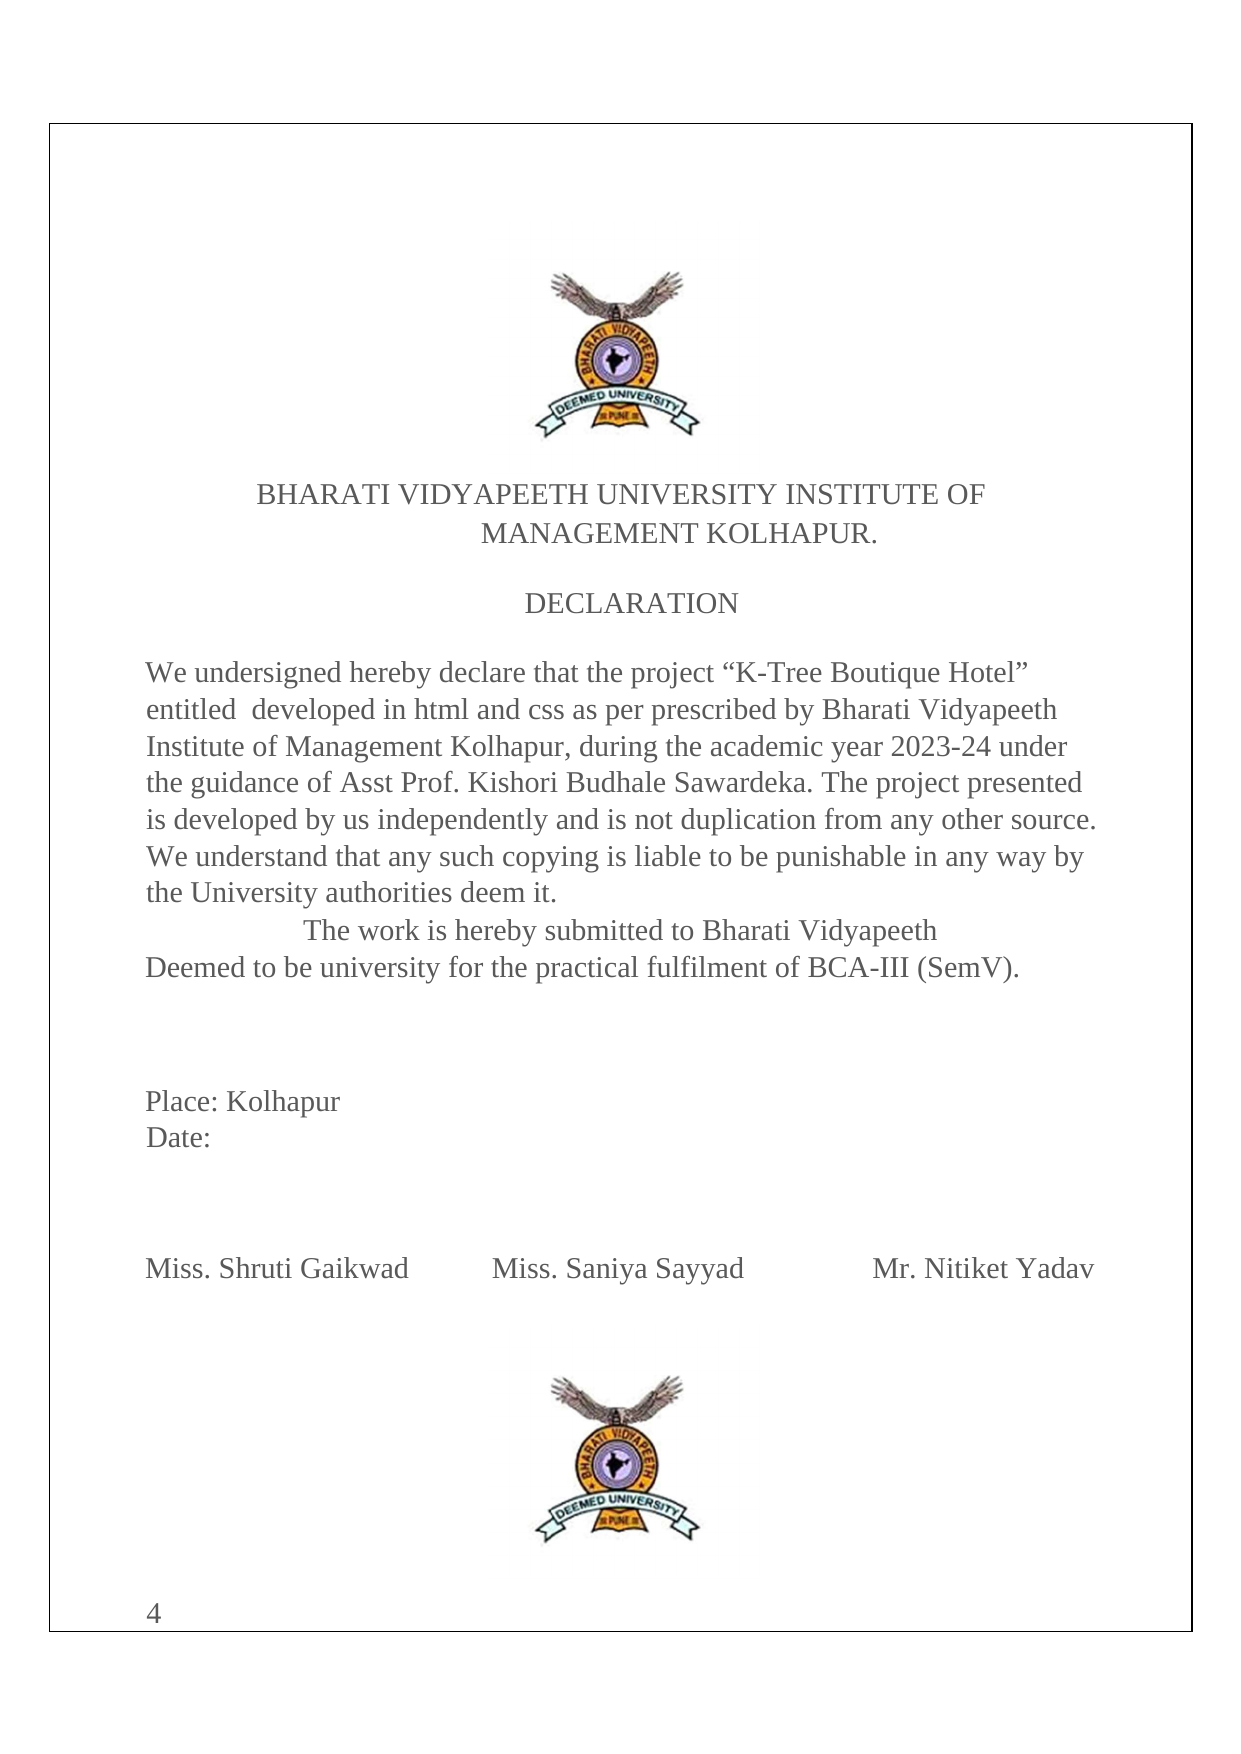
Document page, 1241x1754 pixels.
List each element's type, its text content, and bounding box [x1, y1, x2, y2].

text MANAGEMENT KOLHAPUR. [146, 515, 1213, 550]
text DECLARATION [146, 585, 1096, 619]
text We undersigned hereby declare that the project “K-Tree Boutique Hotel” entitled developed in html and css as per prescribed by Bharati Vidyapeeth Institute of Management Kolhapur, during the academic year 2023-24 under the guidance of Asst Prof. Kishori Budhale Sawardeka. The project presented is developed by us independently and is not duplication from any other source. We understand that any such copying is liable to be punishable in any way by the University authorities deem it. [145, 654, 1098, 909]
text The work is hereby submitted to Bharati Vidyapeeth [145, 912, 1098, 946]
picture [489, 1325, 760, 1579]
text Miss. Shruti Gaikwad Miss. Saniya Sayyad Mr. Nitiket Yadav [145, 1251, 1098, 1285]
picture [489, 220, 760, 474]
text Place: Kolhapur Date: [145, 1083, 467, 1154]
text Deemed to be university for the practical fulfilment of BCA-III (SemV). [145, 949, 1098, 983]
text BHARATI VIDYAPEETH UNIVERSITY INSTITUTE OF [146, 476, 1097, 511]
